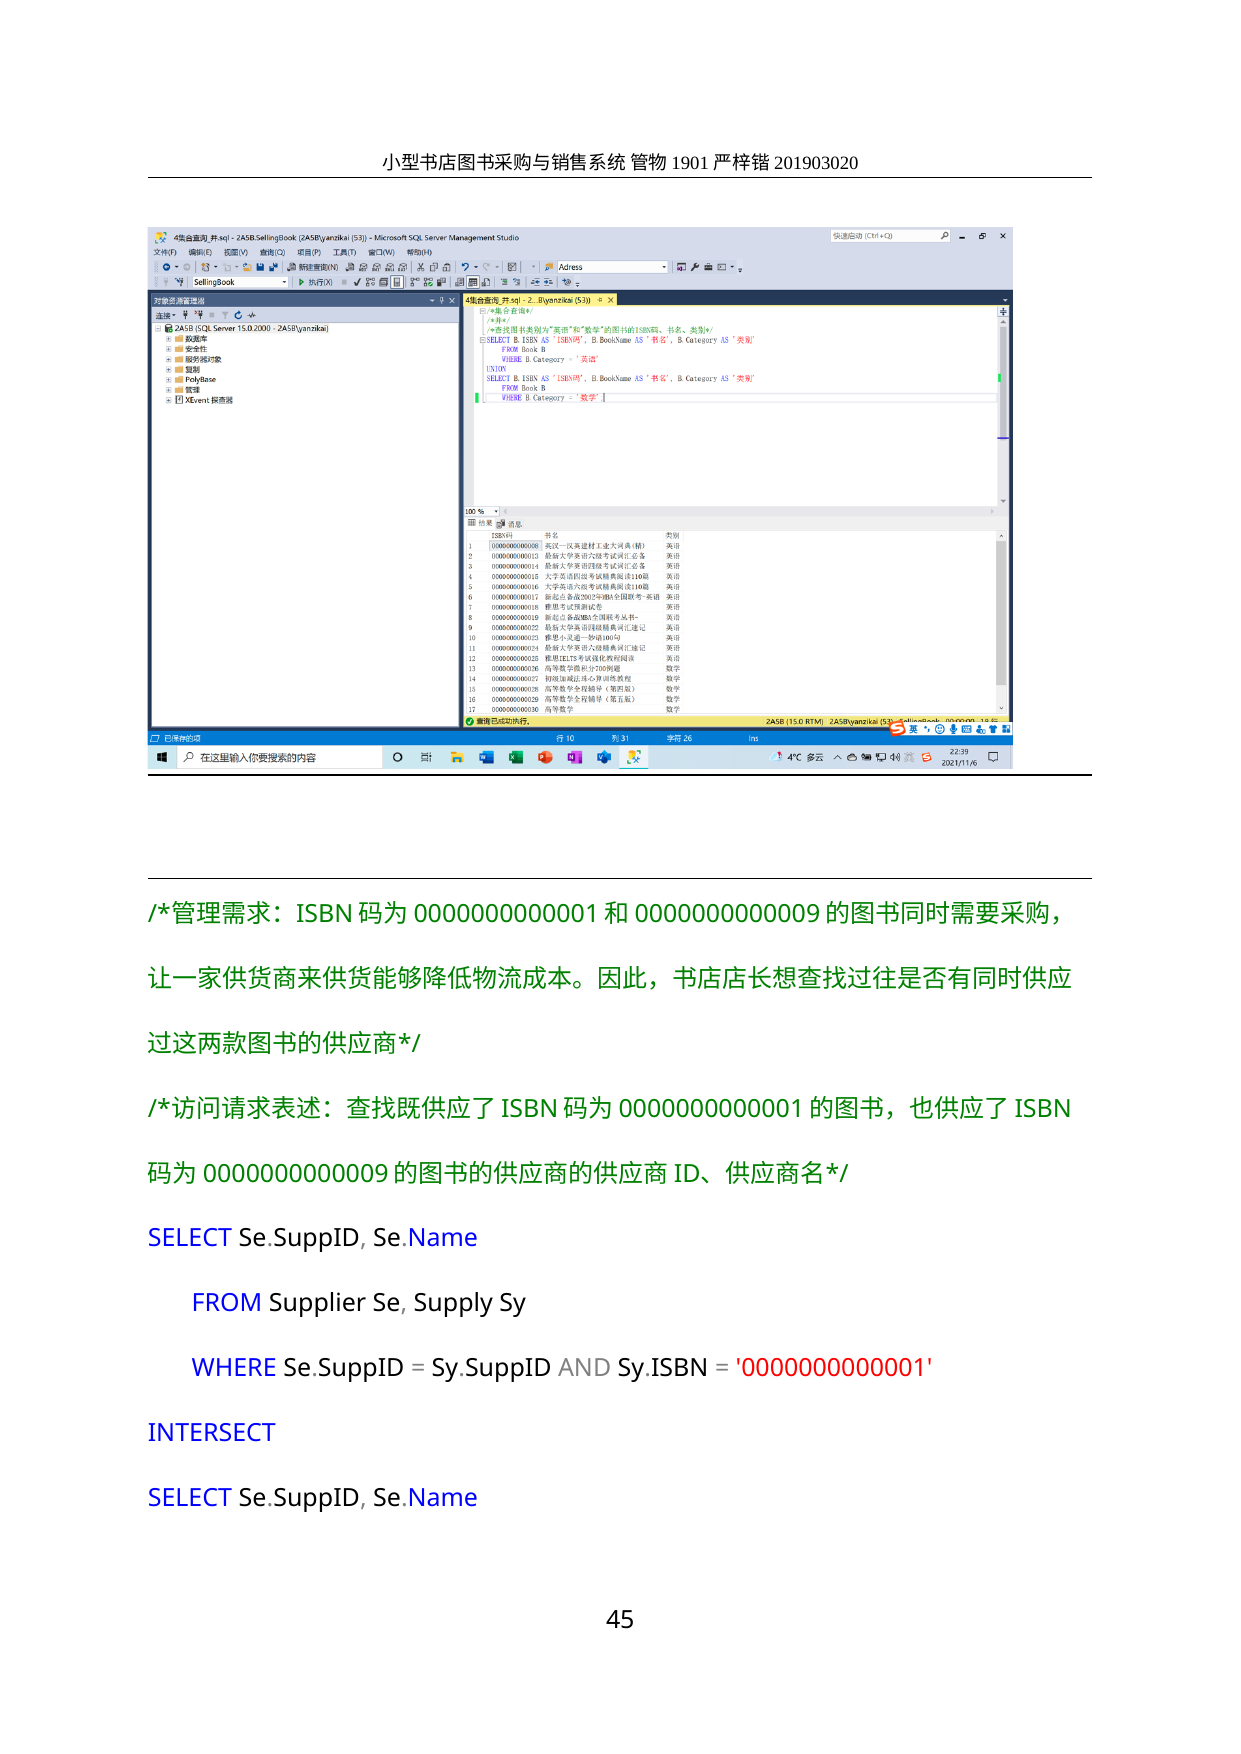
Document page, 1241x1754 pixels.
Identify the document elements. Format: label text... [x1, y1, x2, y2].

picture [147, 227, 1013, 769]
text /*管理需求：ISBN码为0000000000001和0000000000009的图书同时需要采购，让一家供货商来供货能够降低物流成本。因此，书店店长想查找过往是否有同时供应过这两款图书的供应商*/ [148, 879, 1092, 1074]
text /*访问请求表述：查找既供应了ISBN码为0000000000001的图书，也供应了ISBN码为0000000000009的图书的供应商的供应商ID、供应商名*/ [148, 1074, 1092, 1204]
text INTERSECT [148, 1399, 1092, 1464]
text WHERE Se.SuppID = Sy.SuppID AND Sy.ISBN = '0000000000001' [148, 1334, 1092, 1399]
text FROM Supplier Se, Supply Sy [148, 1269, 1092, 1334]
text SELECT Se.SuppID, Se.Name [148, 1204, 1092, 1269]
text SELECT Se.SuppID, Se.Name [148, 1464, 1092, 1529]
